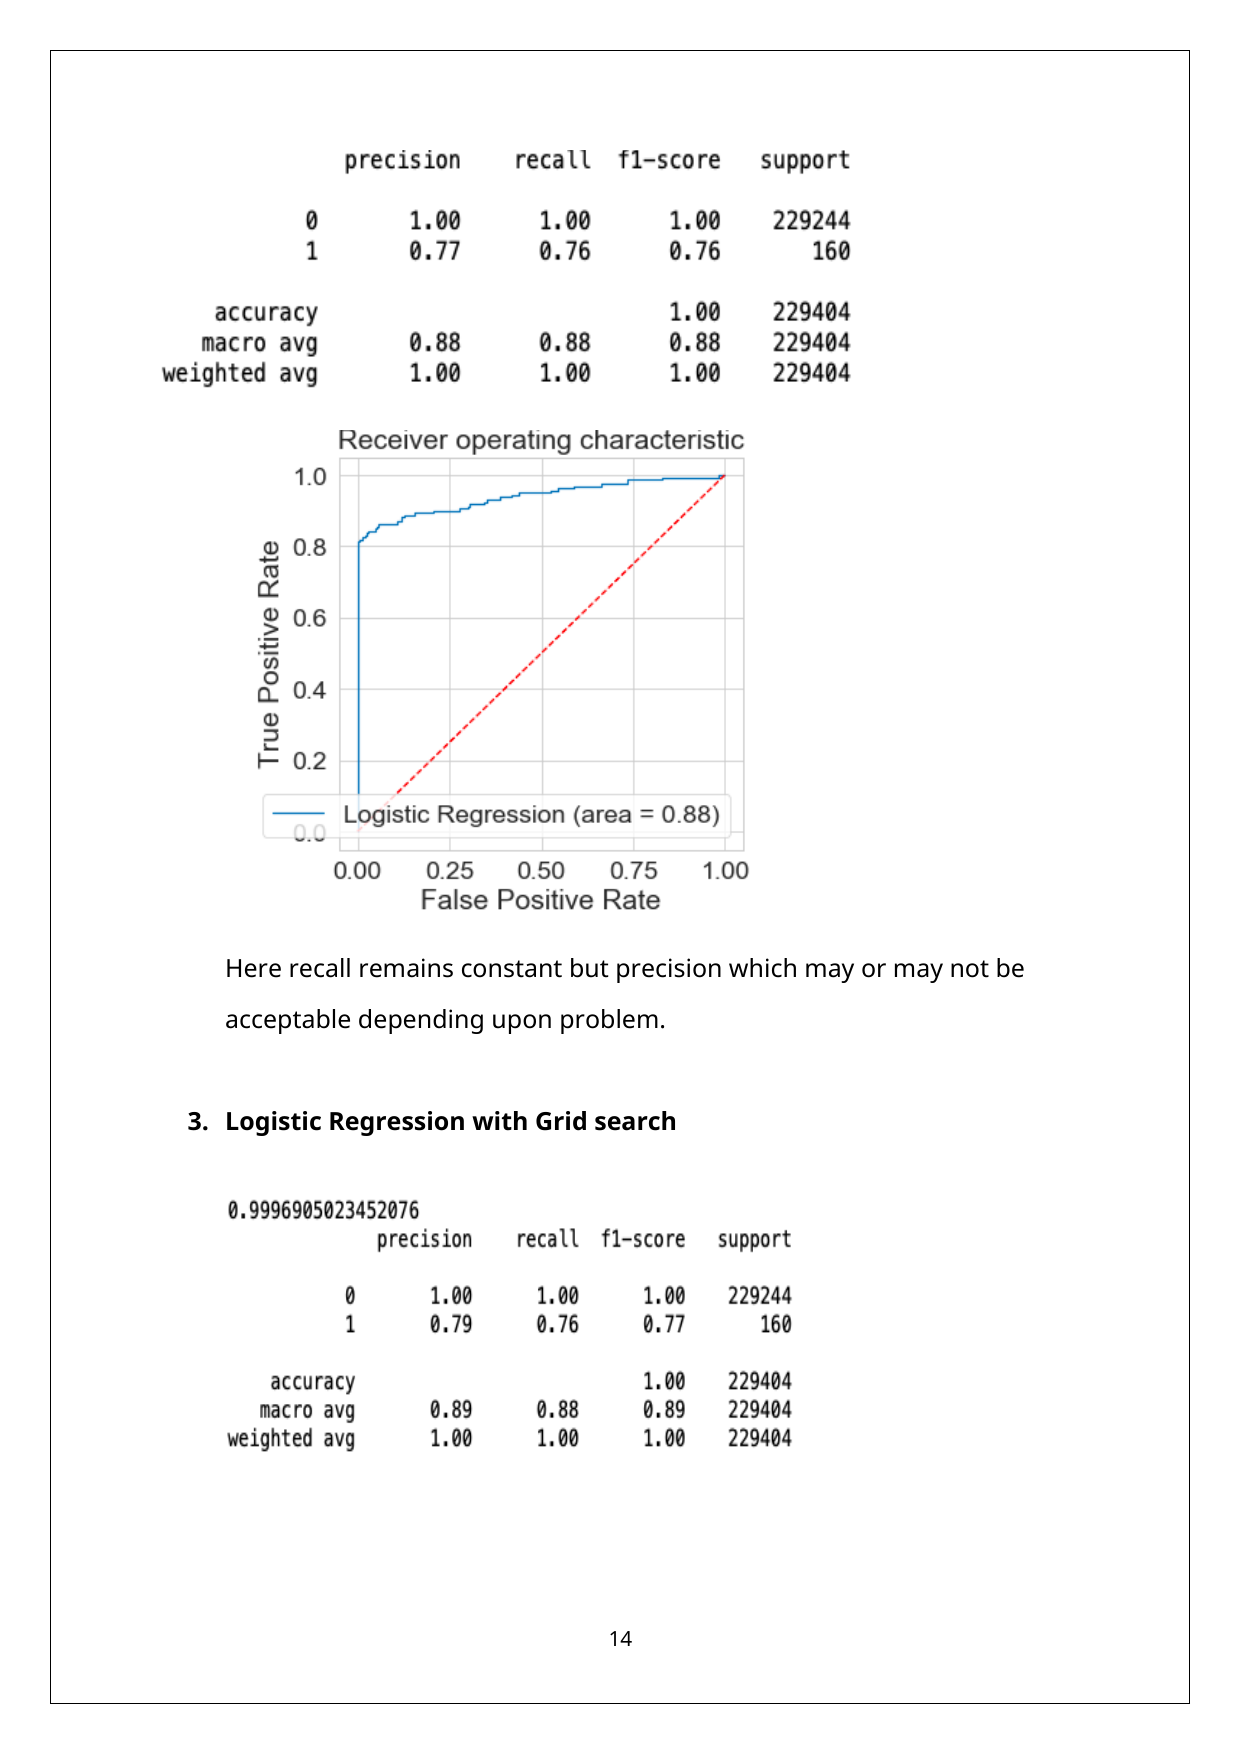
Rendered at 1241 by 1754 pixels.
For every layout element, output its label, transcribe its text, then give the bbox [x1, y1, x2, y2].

picture [225, 430, 823, 934]
picture [150, 150, 925, 416]
list Logistic Regression with Grid search [187, 1104, 1090, 1138]
text Here recall remains constant but precision which may or may not be acceptable depending upon problem. [225, 951, 1090, 1036]
picture [225, 1197, 830, 1475]
